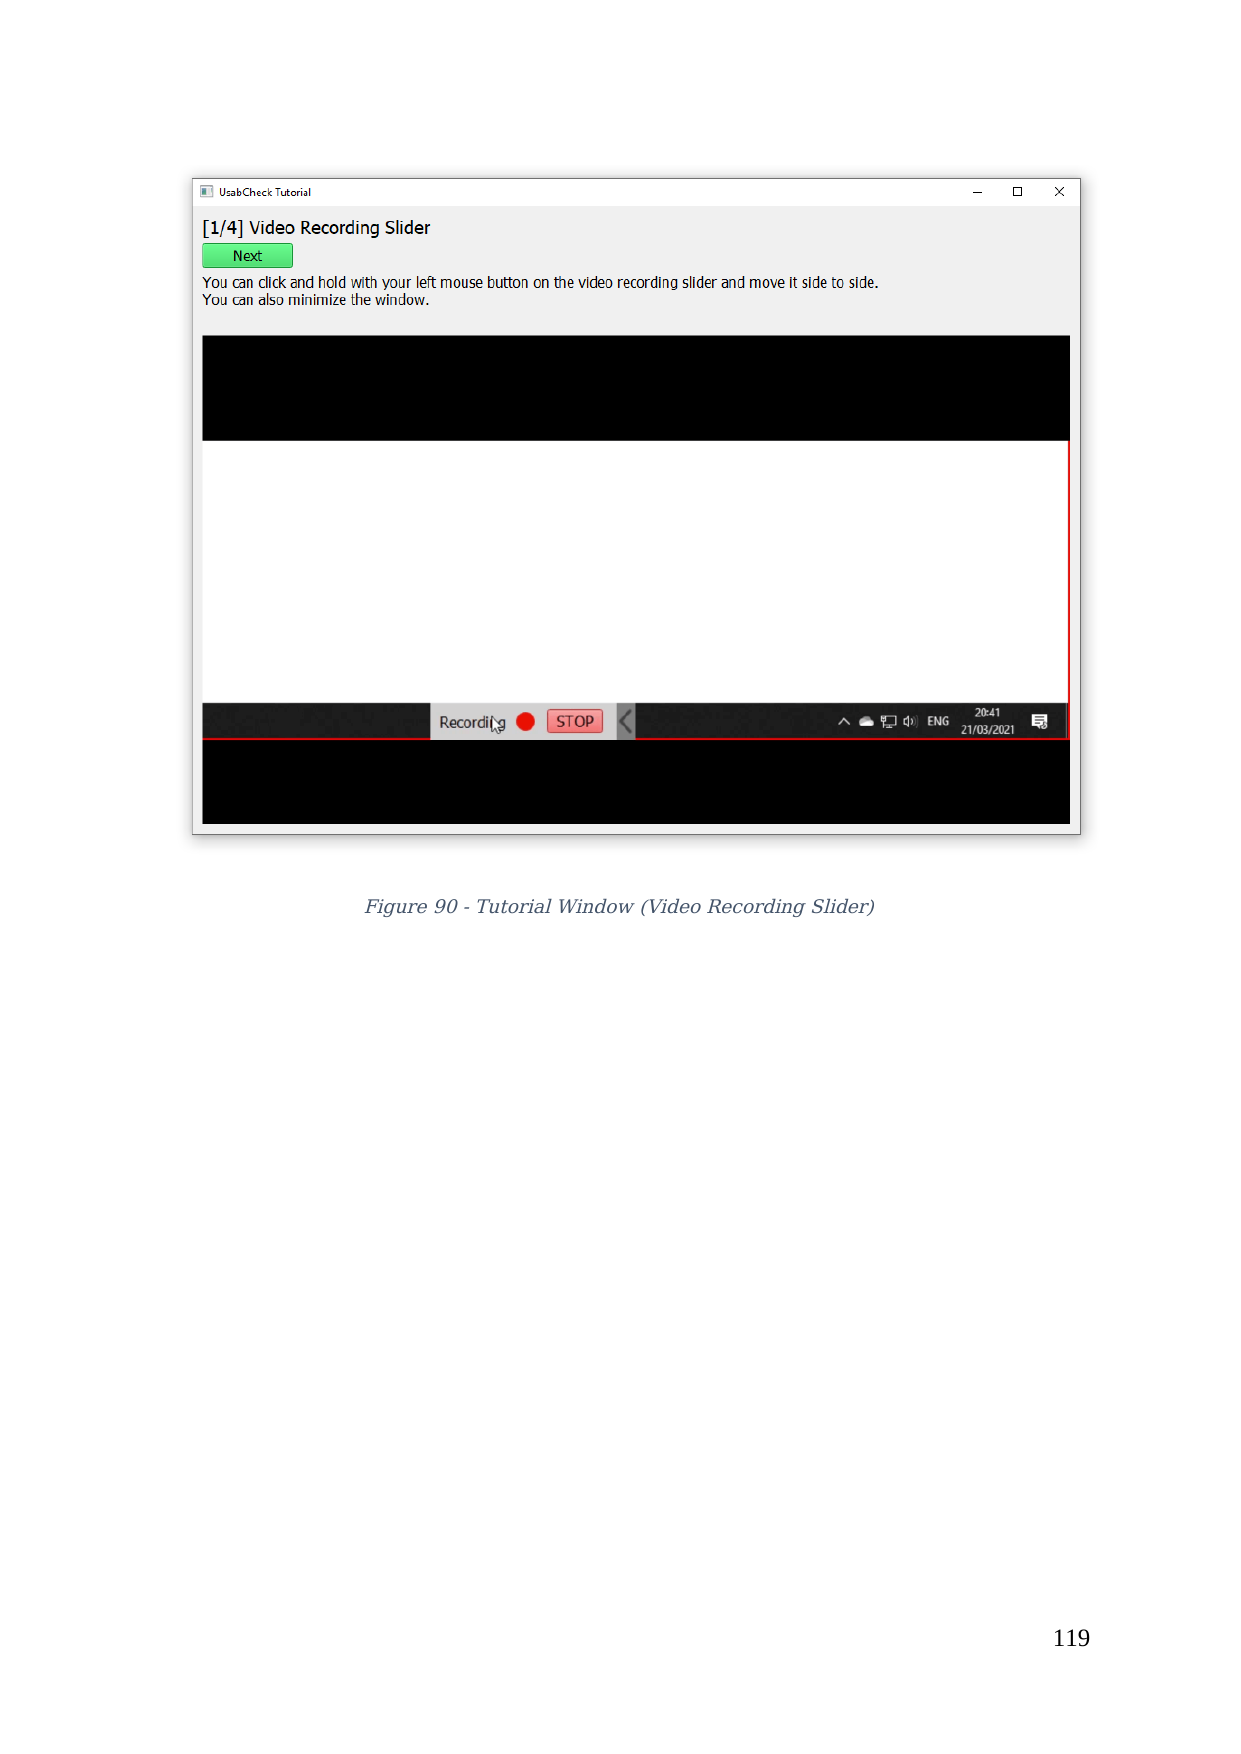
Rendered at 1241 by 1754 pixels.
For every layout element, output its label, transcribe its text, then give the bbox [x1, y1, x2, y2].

text Figure 90 - Tutorial Window (Video Recording Slider) [150, 895, 1090, 917]
picture [173, 165, 1114, 858]
